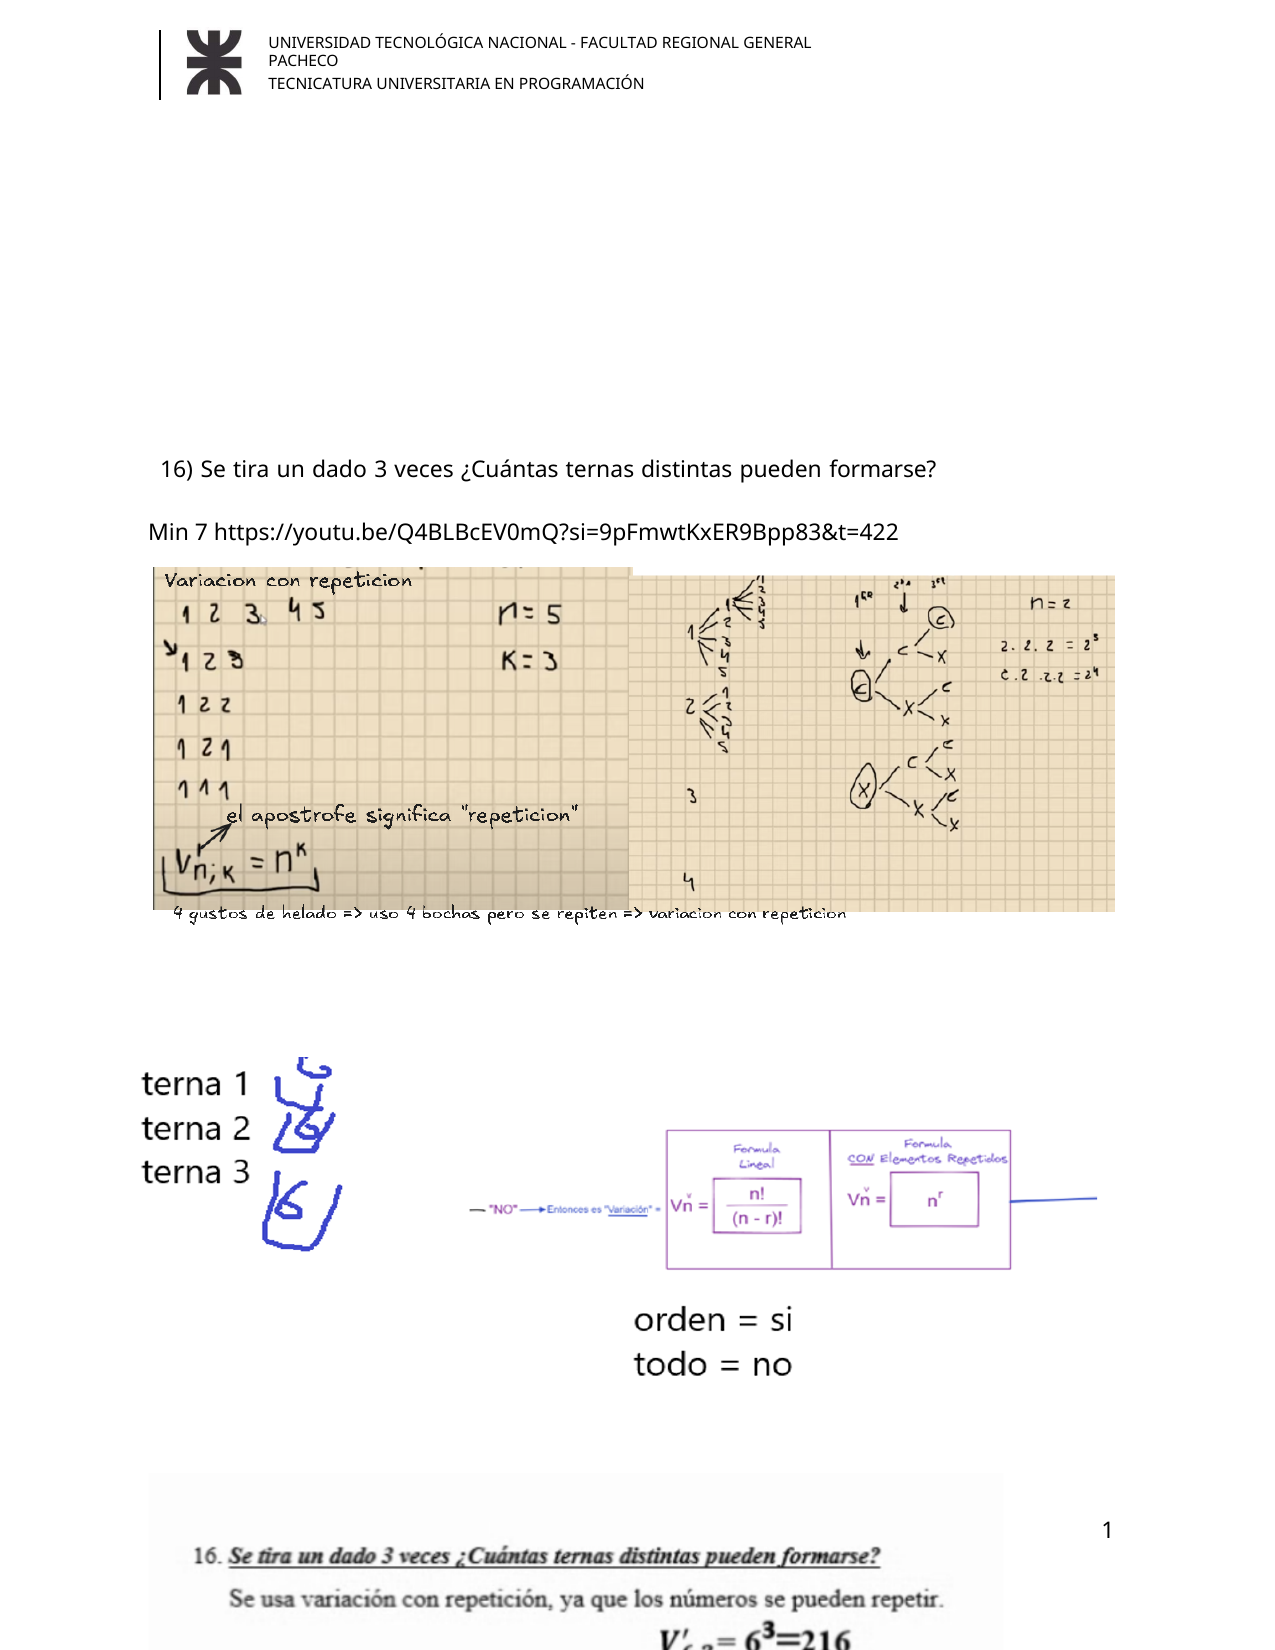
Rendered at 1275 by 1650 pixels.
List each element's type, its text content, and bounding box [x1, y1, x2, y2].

picture [148, 565, 1126, 938]
list Se tira un dado 3 veces ¿Cuántas ternas distintas pueden formarse? [160, 453, 1125, 485]
text Min 7 https://youtu.be/Q4BLBcEV0mQ?si=9pFmwtKxER9Bpp83&t=422 [148, 516, 1125, 547]
picture [186, 27, 243, 95]
picture [120, 1057, 1098, 1416]
picture [148, 1473, 1004, 1650]
